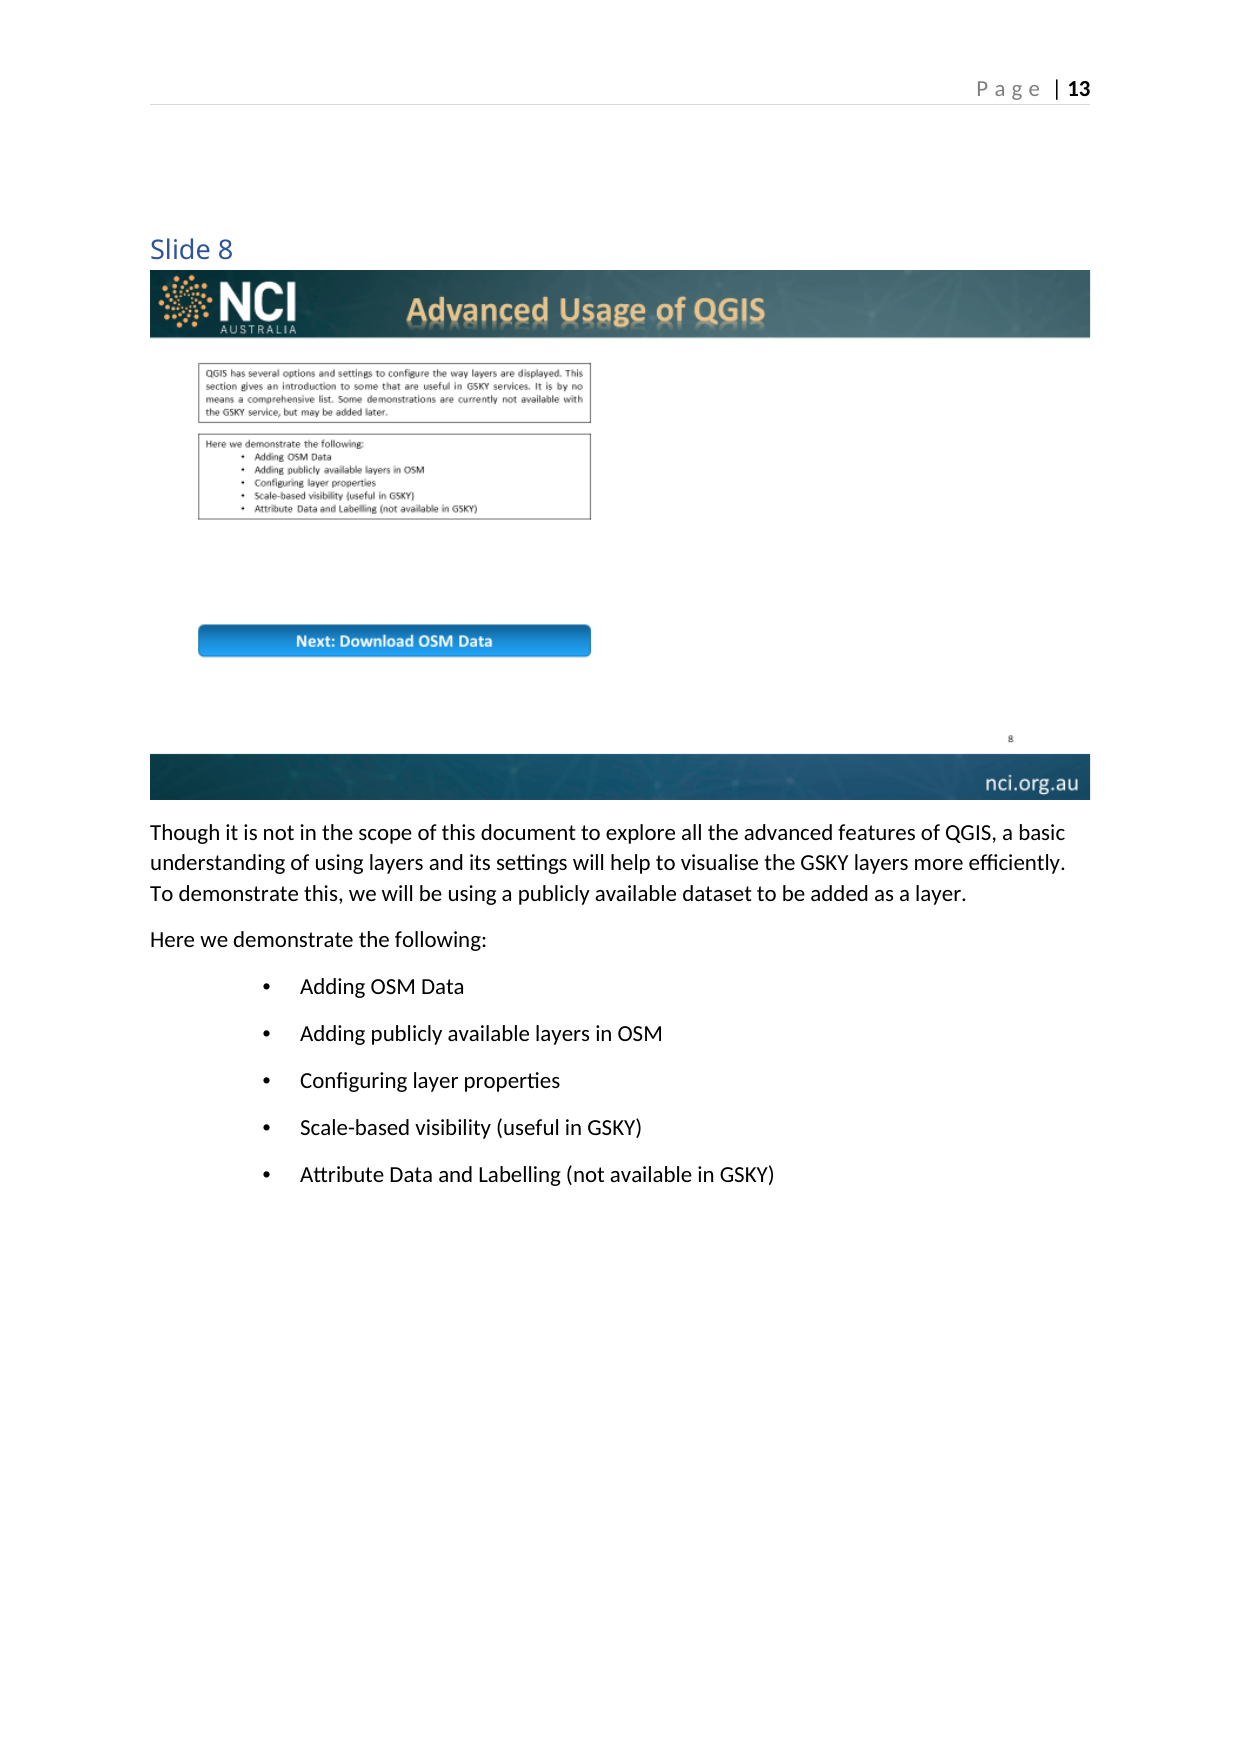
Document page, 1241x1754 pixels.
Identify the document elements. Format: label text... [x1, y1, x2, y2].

text Here we demonstrate the following: [150, 926, 1090, 953]
list Scale-based visibility (useful in GSKY) [262, 1113, 1090, 1141]
list Adding OSM Data [262, 972, 1090, 1000]
list Configuring layer properties [262, 1066, 1090, 1094]
text Though it is not in the scope of this document to explore all the advanced features of QGIS, a basic understanding of using layers and its settings will help to visualise the GSKY layers more efficiently. To demonstrate this, we will be using a publicly available dataset to be added as a layer. [150, 818, 1090, 907]
list Attribute Data and Labelling (not available in GSKY) [262, 1160, 1090, 1188]
subtitle Slide 8 [150, 231, 1090, 268]
picture [150, 270, 1091, 800]
list Adding publicly available layers in OSM [262, 1019, 1090, 1047]
